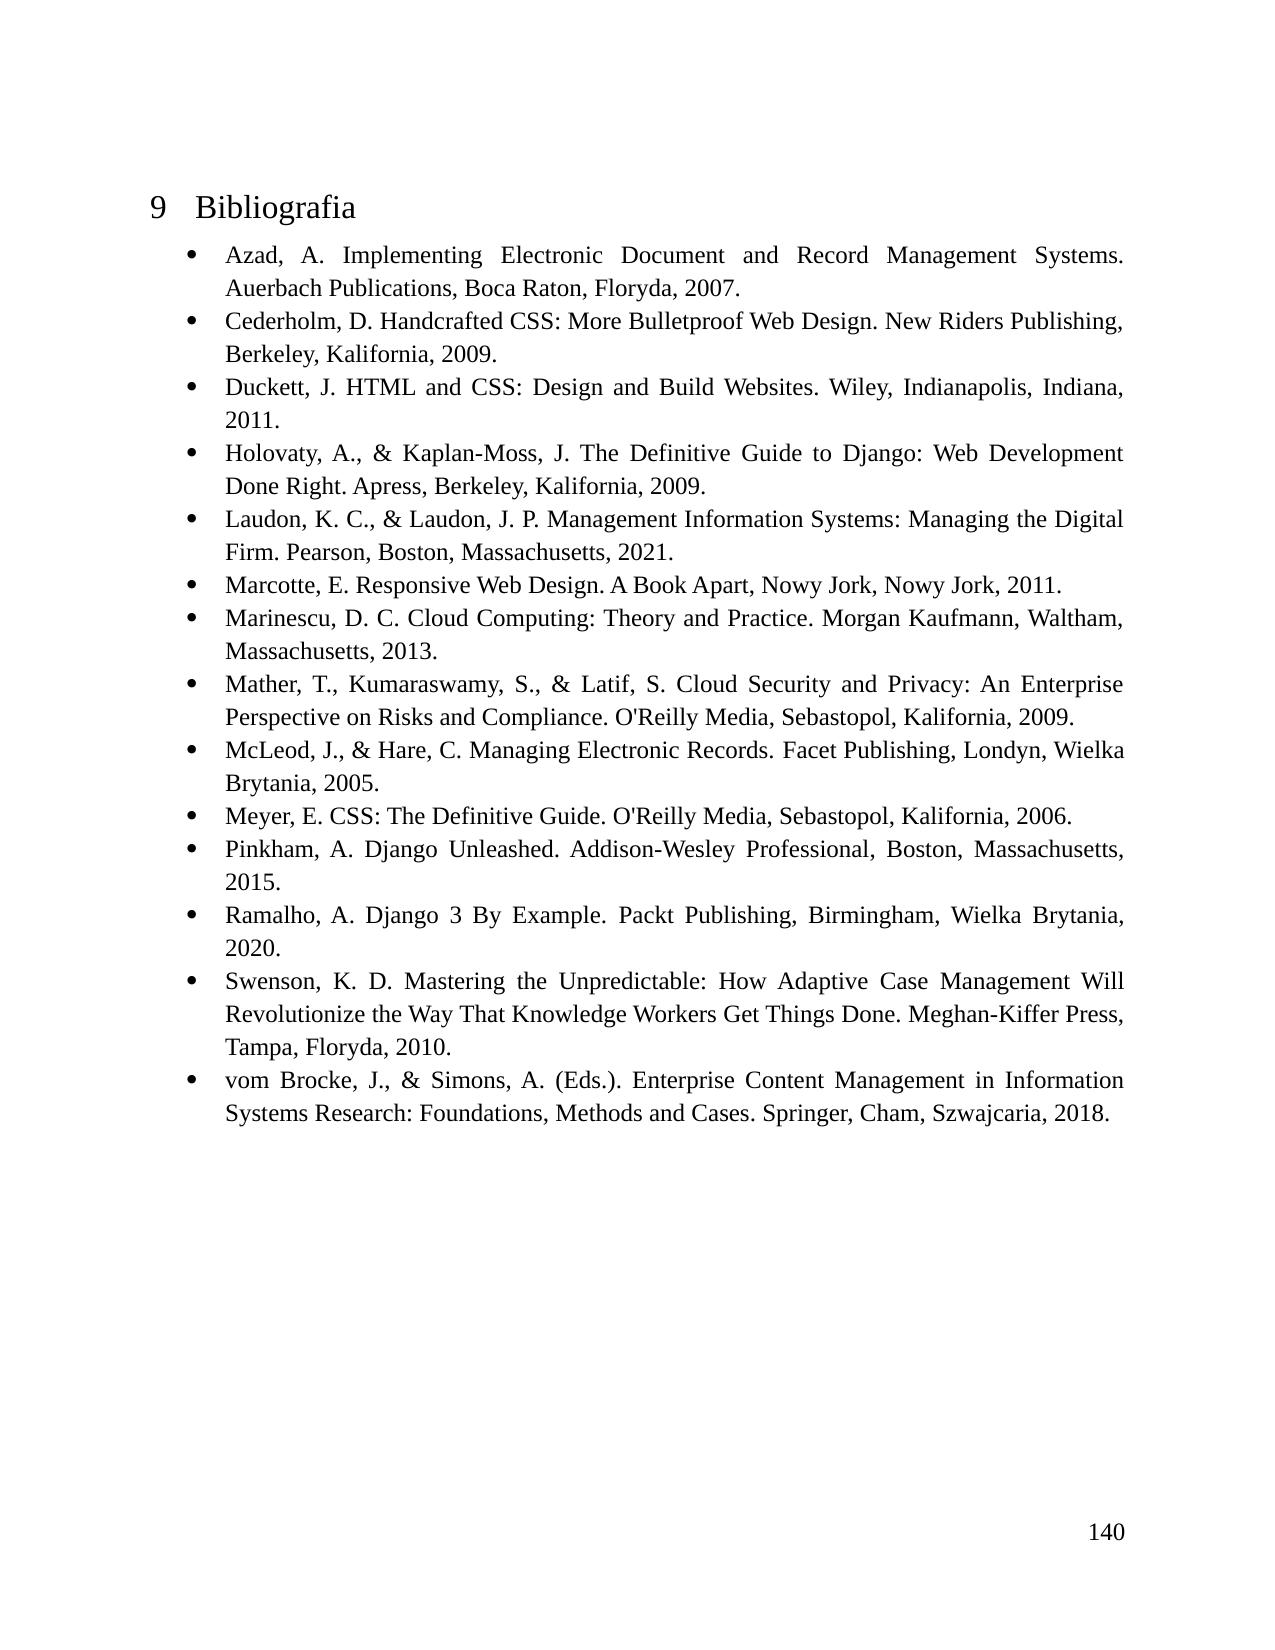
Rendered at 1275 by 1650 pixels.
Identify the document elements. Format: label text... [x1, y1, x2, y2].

list Marinescu, D. C. Cloud Computing: Theory and Practice. Morgan Kaufmann, Waltham, Massachusetts, 2013. [187, 603, 1125, 665]
list Azad, A. Implementing Electronic Document and Record Management Systems. Auerbach Publications, Boca Raton, Floryda, 2007. [187, 240, 1125, 302]
list Meyer, E. CSS: The Definitive Guide. O'Reilly Media, Sebastopol, Kalifornia, 2006. [187, 801, 1125, 830]
list Holovaty, A., & Kaplan-Moss, J. The Definitive Guide to Django: Web Development Done Right. Apress, Berkeley, Kalifornia, 2009. [187, 438, 1125, 500]
list vom Brocke, J., & Simons, A. (Eds.). Enterprise Content Management in Information Systems Research: Foundations, Methods and Cases. Springer, Cham, Szwajcaria, 2018. [187, 1065, 1125, 1127]
list Marcotte, E. Responsive Web Design. A Book Apart, Nowy Jork, Nowy Jork, 2011. [187, 570, 1125, 599]
list Swenson, K. D. Mastering the Unpredictable: How Adaptive Case Management Will Revolutionize the Way That Knowledge Workers Get Things Done. Meghan-Kiffer Press, Tampa, Floryda, 2010. [187, 966, 1125, 1061]
list Mather, T., Kumaraswamy, S., & Latif, S. Cloud Security and Privacy: An Enterprise Perspective on Risks and Compliance. O'Reilly Media, Sebastopol, Kalifornia, 2009. [187, 669, 1125, 731]
subtitle Bibliografia [150, 187, 1125, 226]
list Duckett, J. HTML and CSS: Design and Build Websites. Wiley, Indianapolis, Indiana, 2011. [187, 372, 1125, 434]
list Pinkham, A. Django Unleashed. Addison-Wesley Professional, Boston, Massachusetts, 2015. [187, 834, 1125, 896]
list Cederholm, D. Handcrafted CSS: More Bulletproof Web Design. New Riders Publishing, Berkeley, Kalifornia, 2009. [187, 306, 1125, 368]
list Laudon, K. C., & Laudon, J. P. Management Information Systems: Managing the Digital Firm. Pearson, Boston, Massachusetts, 2021. [187, 504, 1125, 566]
list Ramalho, A. Django 3 By Example. Packt Publishing, Birmingham, Wielka Brytania, 2020. [187, 900, 1125, 962]
list McLeod, J., & Hare, C. Managing Electronic Records. Facet Publishing, Londyn, Wielka Brytania, 2005. [187, 735, 1125, 797]
